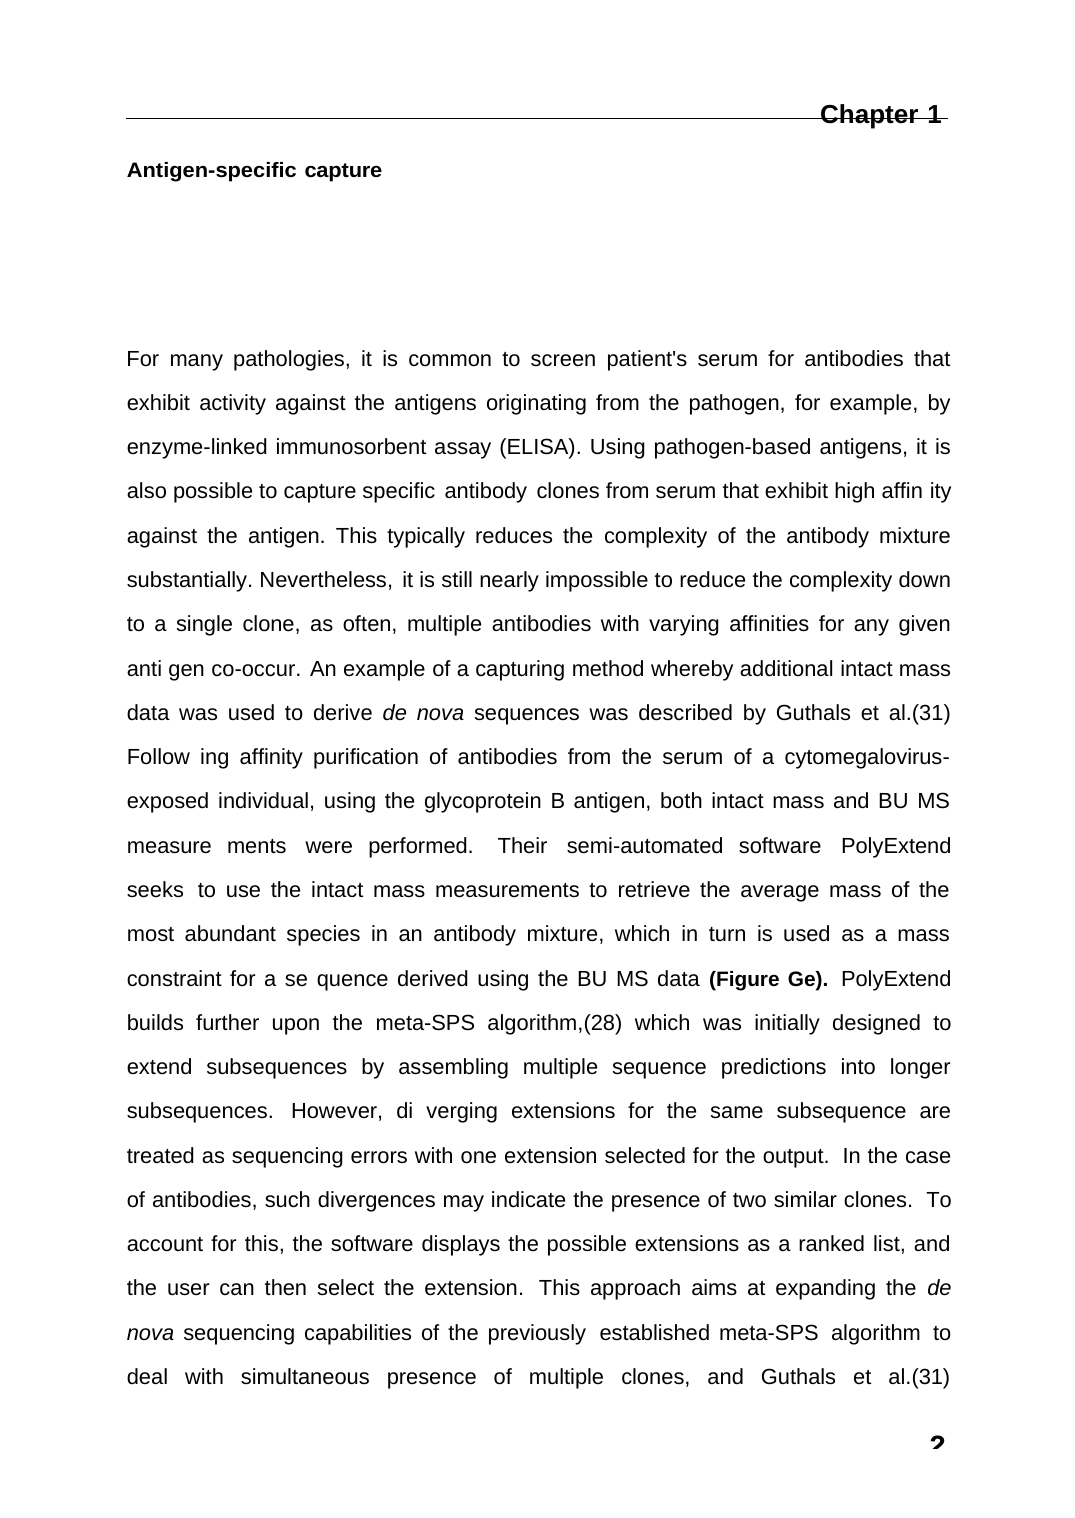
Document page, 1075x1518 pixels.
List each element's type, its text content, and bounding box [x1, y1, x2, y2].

text Antigen-specific capture [127, 158, 1075, 182]
